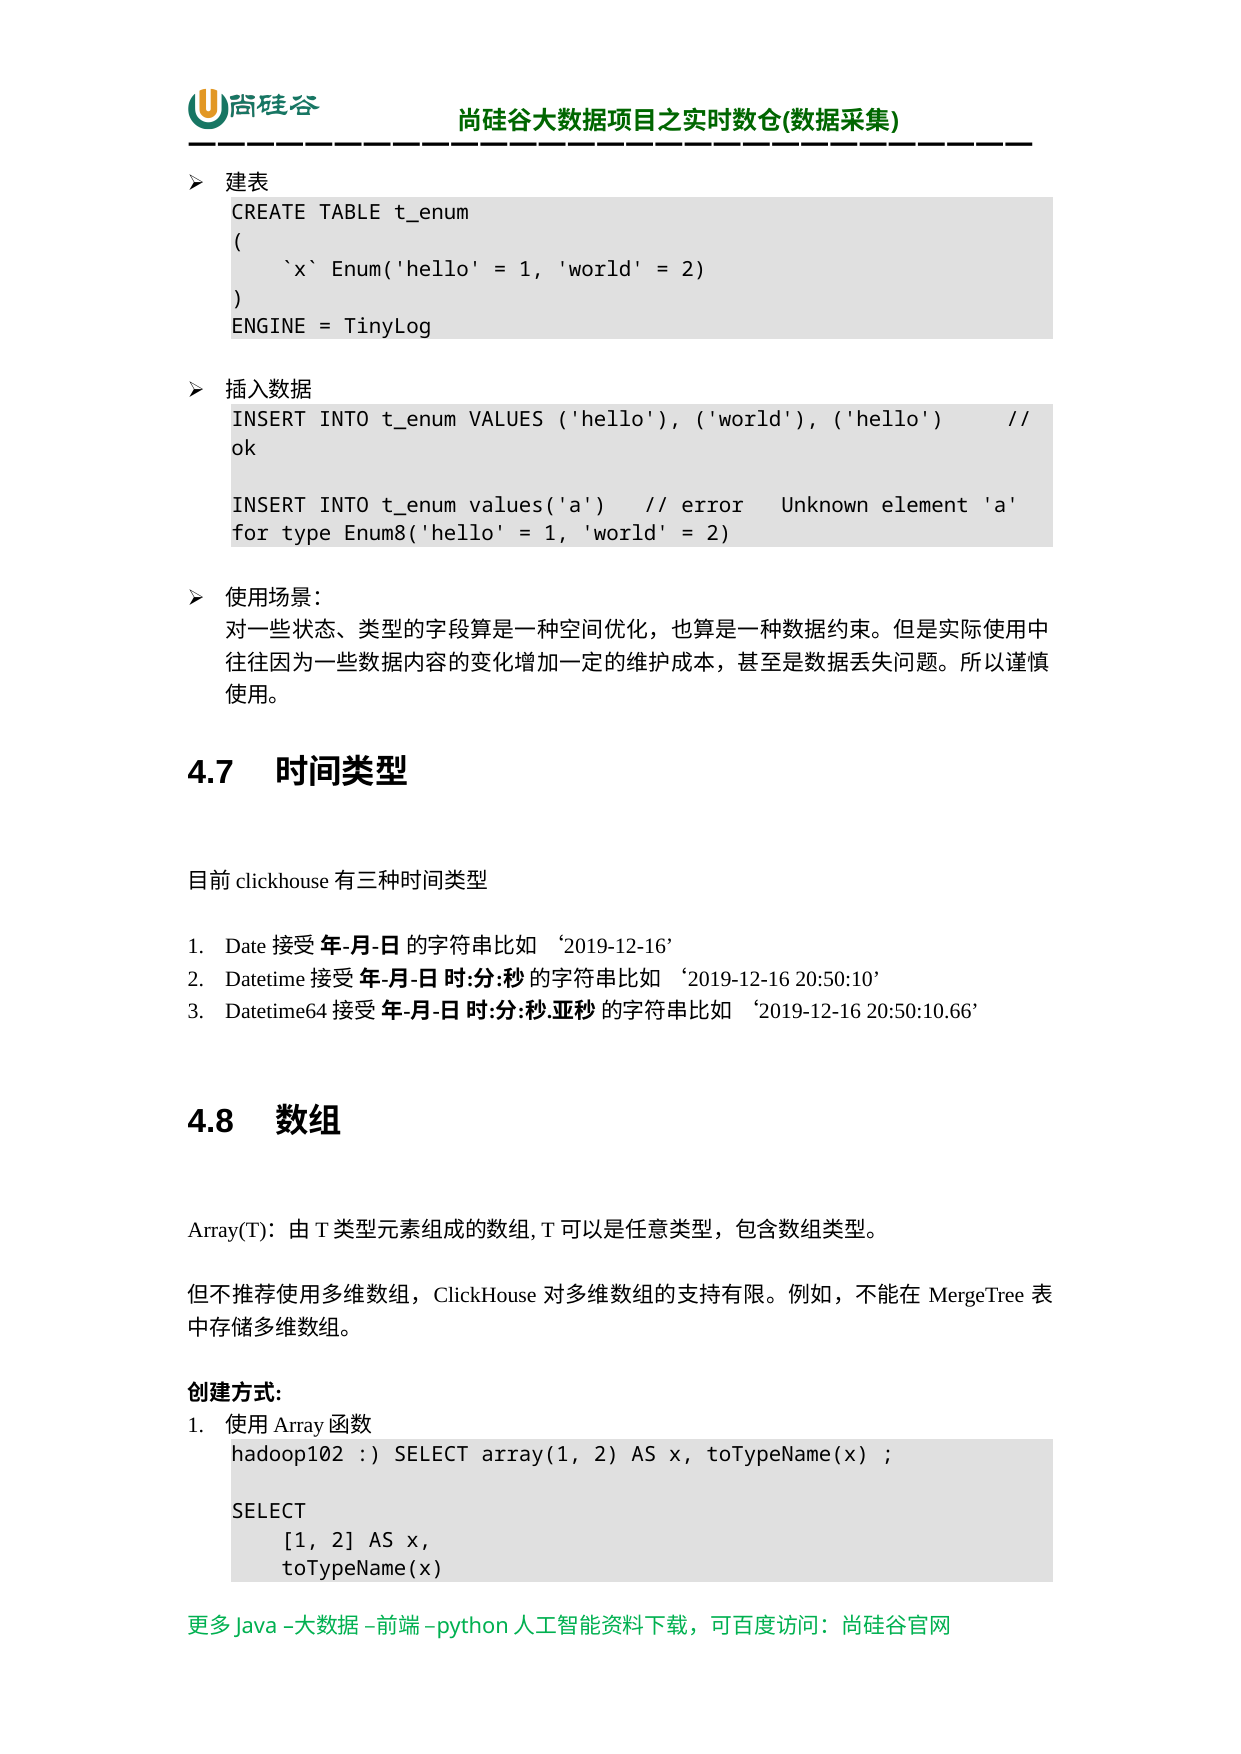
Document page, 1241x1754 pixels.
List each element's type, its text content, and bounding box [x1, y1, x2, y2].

text ENGINE = TinyLog [231, 311, 1053, 339]
text ) [231, 283, 1053, 311]
text 但不推荐使用多维数组，ClickHouse 对多维数组的支持有限。例如，不能在 MergeTree 表中存储多维数组。 [187, 1277, 1053, 1342]
text CREATE TABLE t_enum [231, 197, 1053, 226]
text toTypeName(x) [231, 1553, 1053, 1582]
picture [187, 88, 321, 130]
subtitle 时间类型 [187, 736, 1053, 801]
text hadoop102 :) SELECT array(1, 2) AS x, toTypeName(x) ; [231, 1439, 1053, 1468]
list Datetime 接受 年-月-日 时:分:秒 的字符串比如 ‘2019-12-16 20:50:10’ [187, 961, 1053, 993]
list Datetime64 接受 年-月-日 时:分:秒.亚秒 的字符串比如 ‘2019-12-16 20:50:10.66’ [187, 993, 1053, 1026]
list 使用场景： [187, 579, 1053, 612]
list 建表 [187, 165, 1053, 197]
text ( [231, 226, 1053, 254]
text 创建方式: [187, 1374, 1053, 1407]
text 目前clickhouse 有三种时间类型 [187, 863, 1053, 896]
text [1, 2] AS x, [231, 1525, 1053, 1553]
list Date 接受 年-月-日 的字符串比如 ‘2019-12-16’ [187, 928, 1053, 961]
text Array(T)：由 T 类型元素组成的数组, T 可以是任意类型，包含数组类型。 [187, 1212, 1053, 1244]
text INSERT INTO t_enum VALUES ('hello'), ('world'), ('hello') // ok [231, 404, 1053, 461]
subtitle 数组 [187, 1085, 1053, 1150]
list 对一些状态、类型的字段算是一种空间优化，也算是一种数据约束。但是实际使用中往往因为一些数据内容的变化增加一定的维护成本，甚至是数据丢失问题。所以谨慎使用。 [225, 612, 1053, 709]
text INSERT INTO t_enum values('a') // error Unknown element 'a' for type Enum8('hello' = 1, 'world' = 2) [231, 490, 1053, 547]
list 插入数据 [187, 372, 1053, 404]
list 使用Array函数 [187, 1407, 1053, 1439]
text `x` Enum('hello' = 1, 'world' = 2) [231, 254, 1053, 283]
text SELECT [231, 1496, 1053, 1525]
